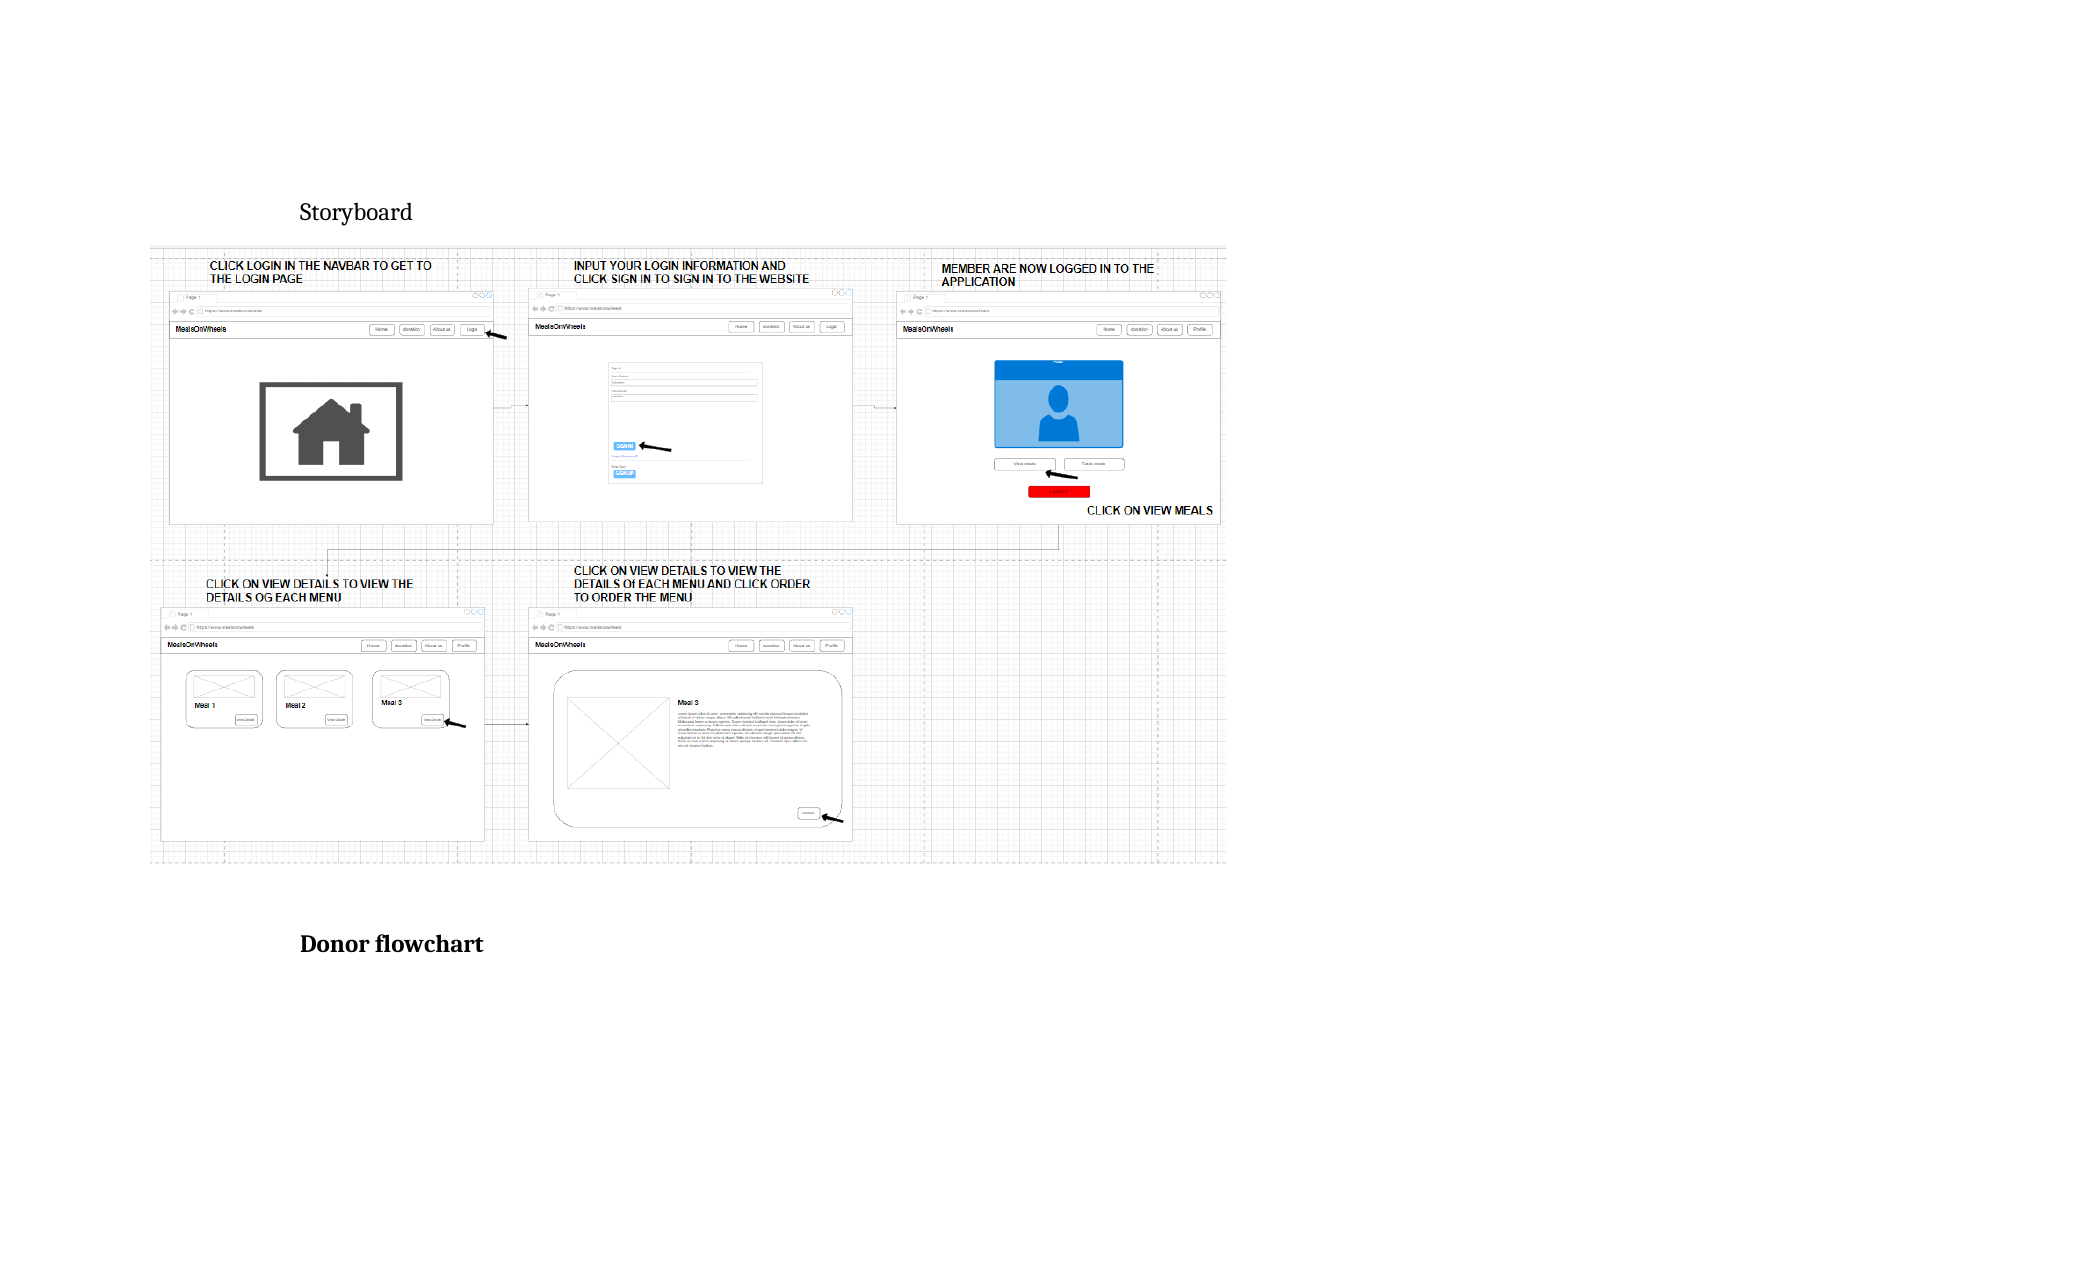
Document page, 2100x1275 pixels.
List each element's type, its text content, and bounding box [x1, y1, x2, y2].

text Storyboard [225, 198, 1950, 226]
picture [150, 245, 1227, 864]
text Donor flowchart [225, 930, 1950, 959]
